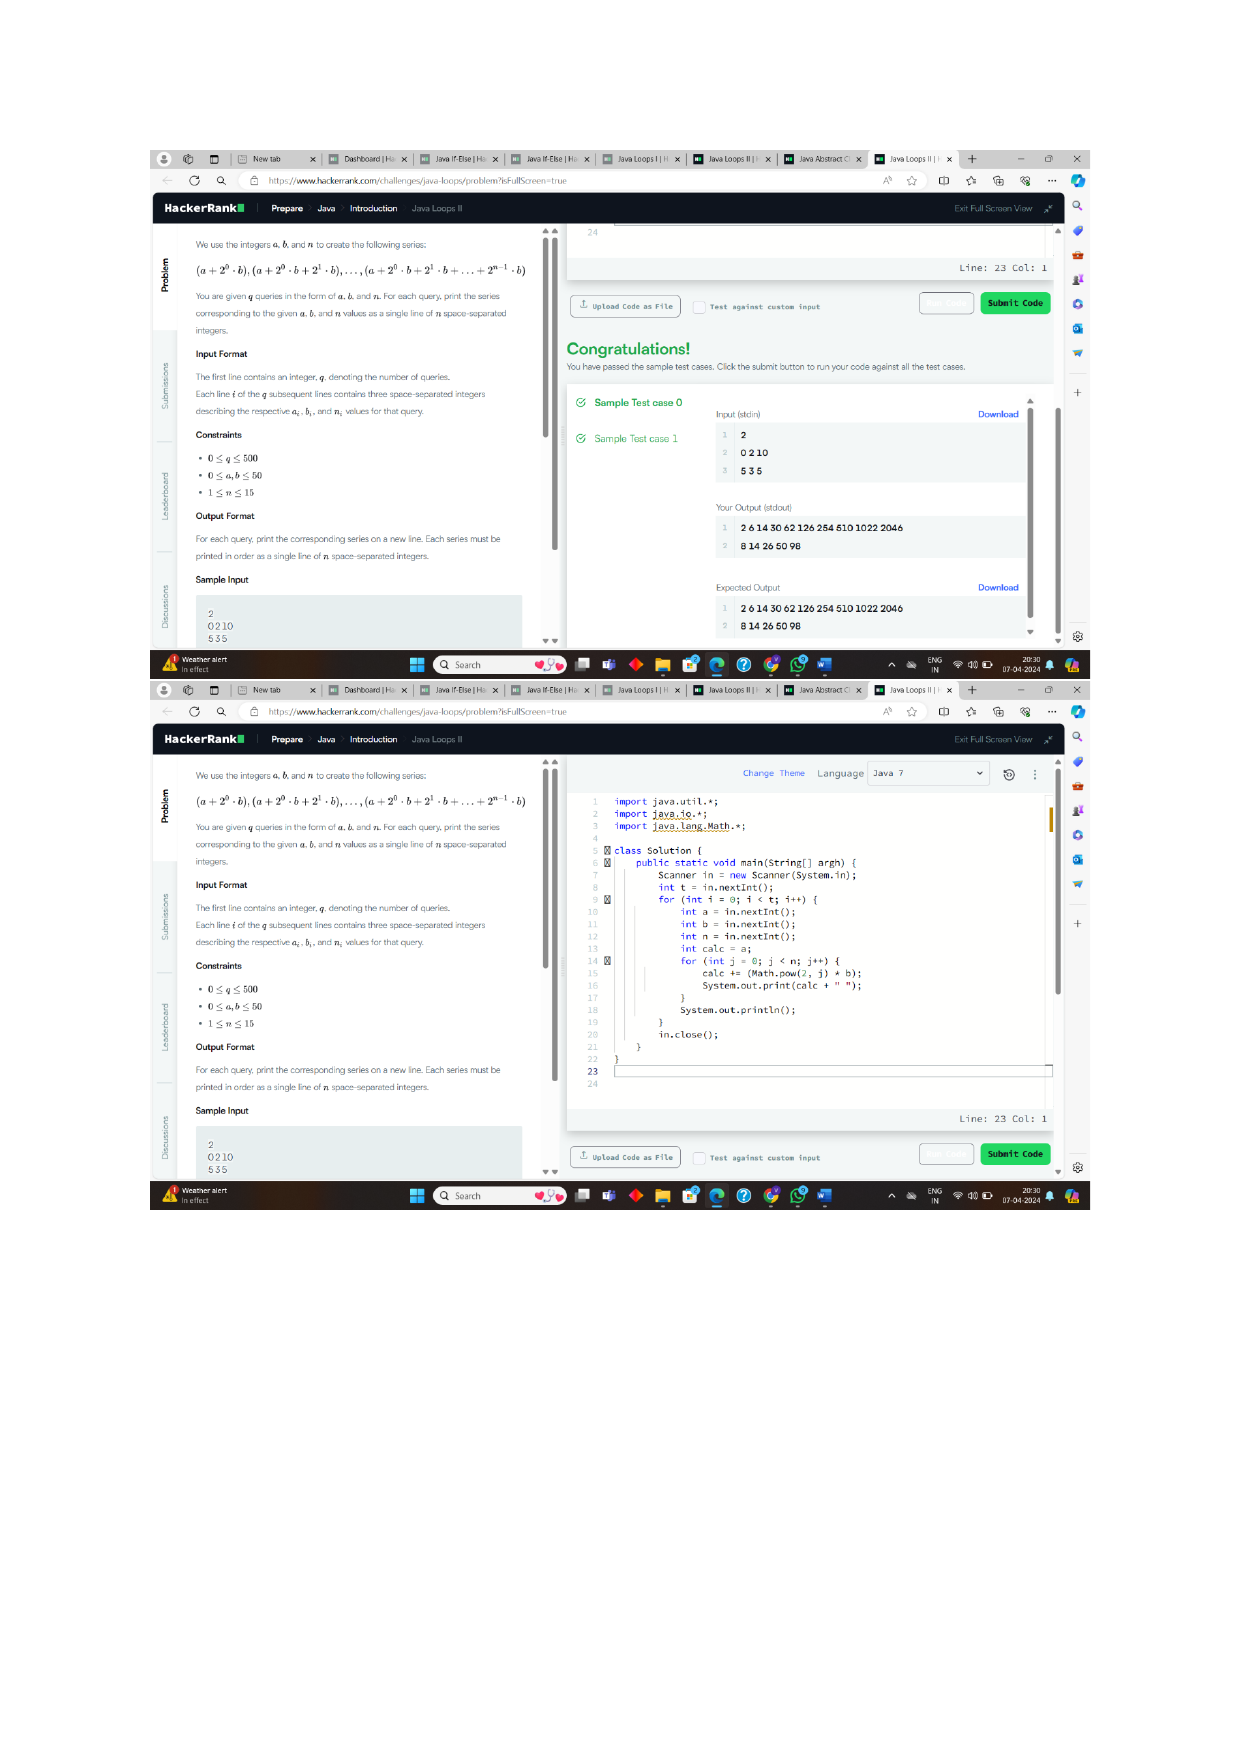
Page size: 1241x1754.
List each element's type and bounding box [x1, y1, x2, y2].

picture [150, 681, 1091, 1210]
picture [150, 150, 1091, 679]
